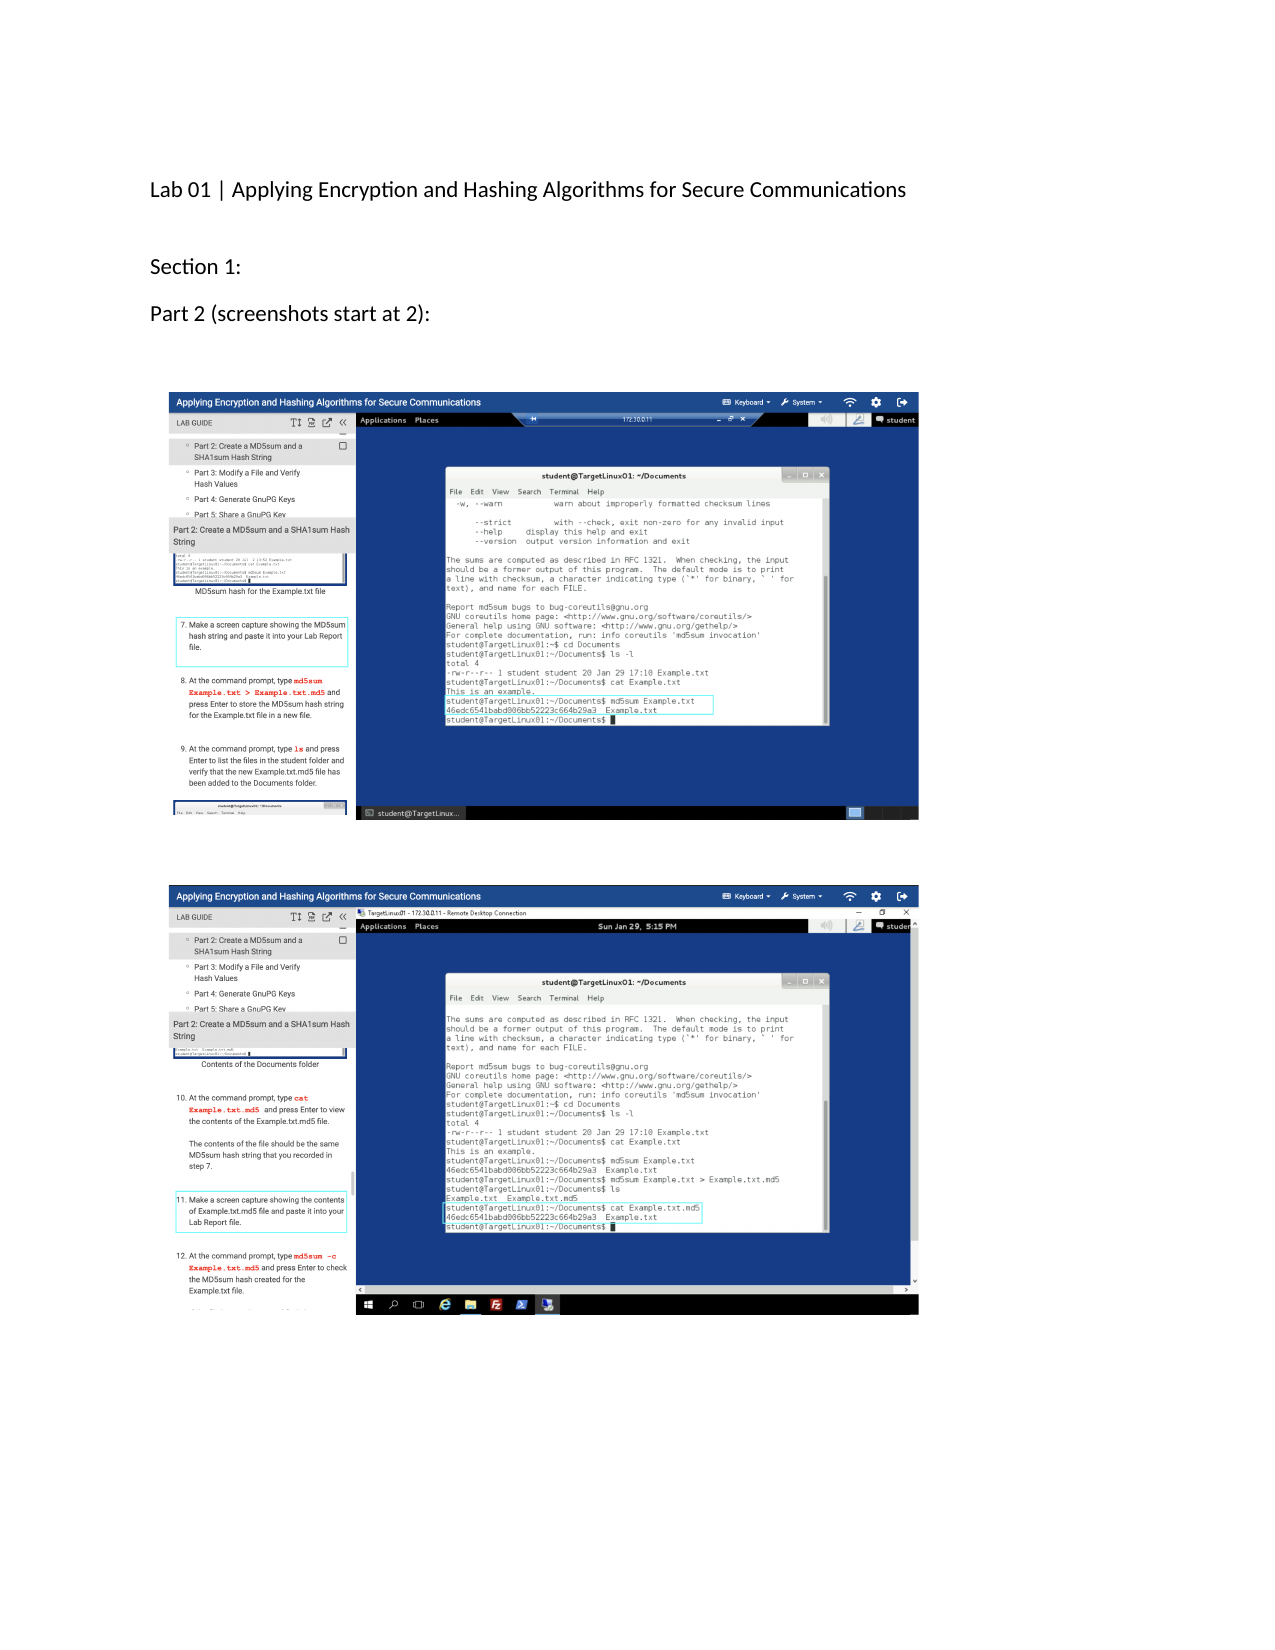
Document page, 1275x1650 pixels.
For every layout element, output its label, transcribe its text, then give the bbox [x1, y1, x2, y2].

subtitle Lab 01 | Applying Encryption and Hashing Algorithms for Secure Communications [150, 175, 1125, 203]
text Part 2 (screenshots start at 2): [150, 299, 1125, 327]
text Section 1: [150, 252, 1125, 280]
